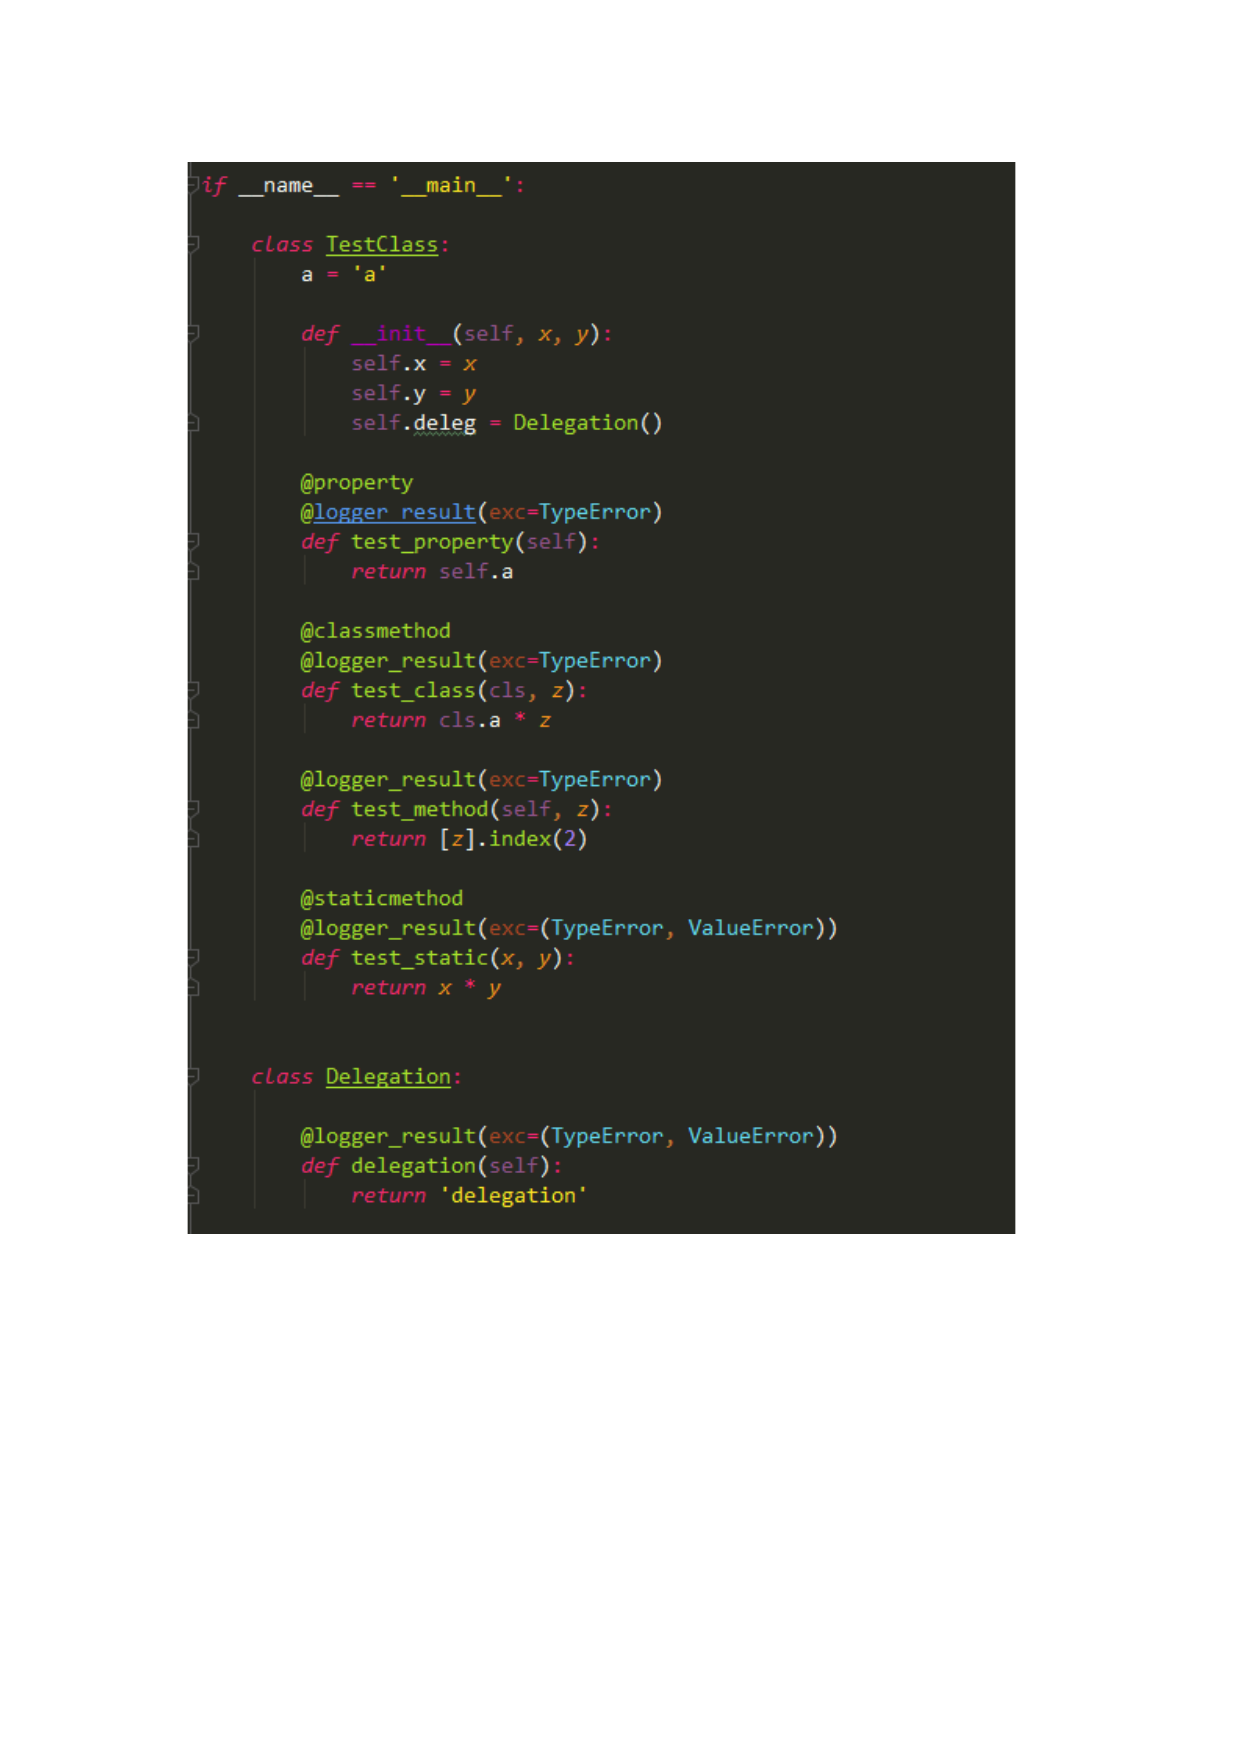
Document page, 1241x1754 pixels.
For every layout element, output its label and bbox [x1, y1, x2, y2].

picture [187, 162, 1016, 1234]
